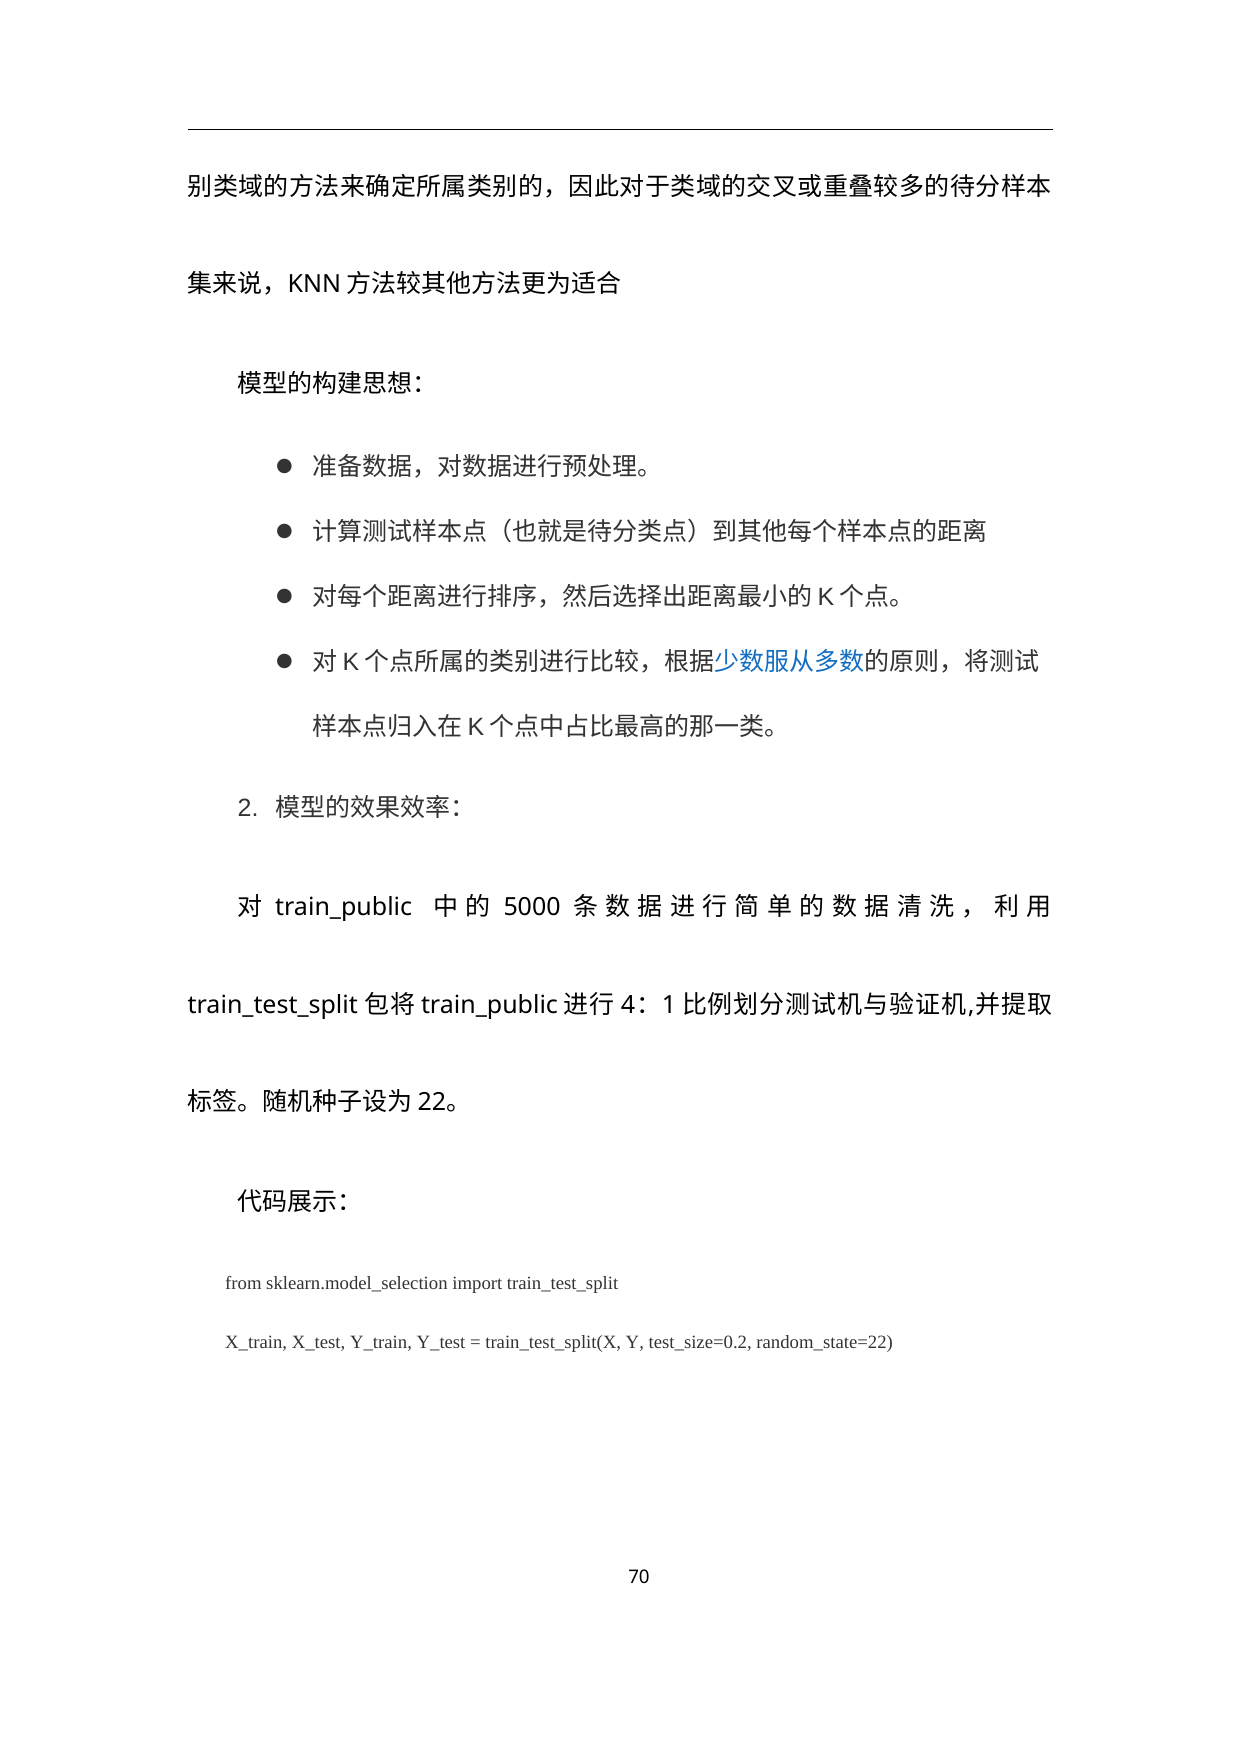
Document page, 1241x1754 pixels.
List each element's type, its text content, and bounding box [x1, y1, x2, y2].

list 准备数据，对数据进行预处理。 [275, 432, 1053, 497]
text 模型的构建思想： [187, 349, 1053, 414]
list 模型的效果效率： [237, 773, 1053, 838]
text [187, 152, 1053, 314]
text 代码展示： [187, 1167, 1053, 1232]
text 对train_public 中的5000条数据进行简单的数据清洗，利用train_test_split包将train_public进行4：1比例划分测试机与验证机,并提取标签。随机种子设为22。 [187, 872, 1053, 1132]
list 对K个点所属的类别进行比较，根据少数服从多数的原则，将测试样本点归入在K个点中占比最高的那一类。 [275, 627, 1053, 757]
list 对每个距离进行排序，然后选择出距离最小的K个点。 [275, 562, 1053, 627]
list X_train, X_test, Y_train, Y_test = train_test_split(X, Y, test_size=0.2, random_state=22) [225, 1326, 1053, 1358]
list from sklearn.model_selection import train_test_split [225, 1266, 1053, 1299]
list 计算测试样本点（也就是待分类点）到其他每个样本点的距离 [275, 497, 1053, 562]
